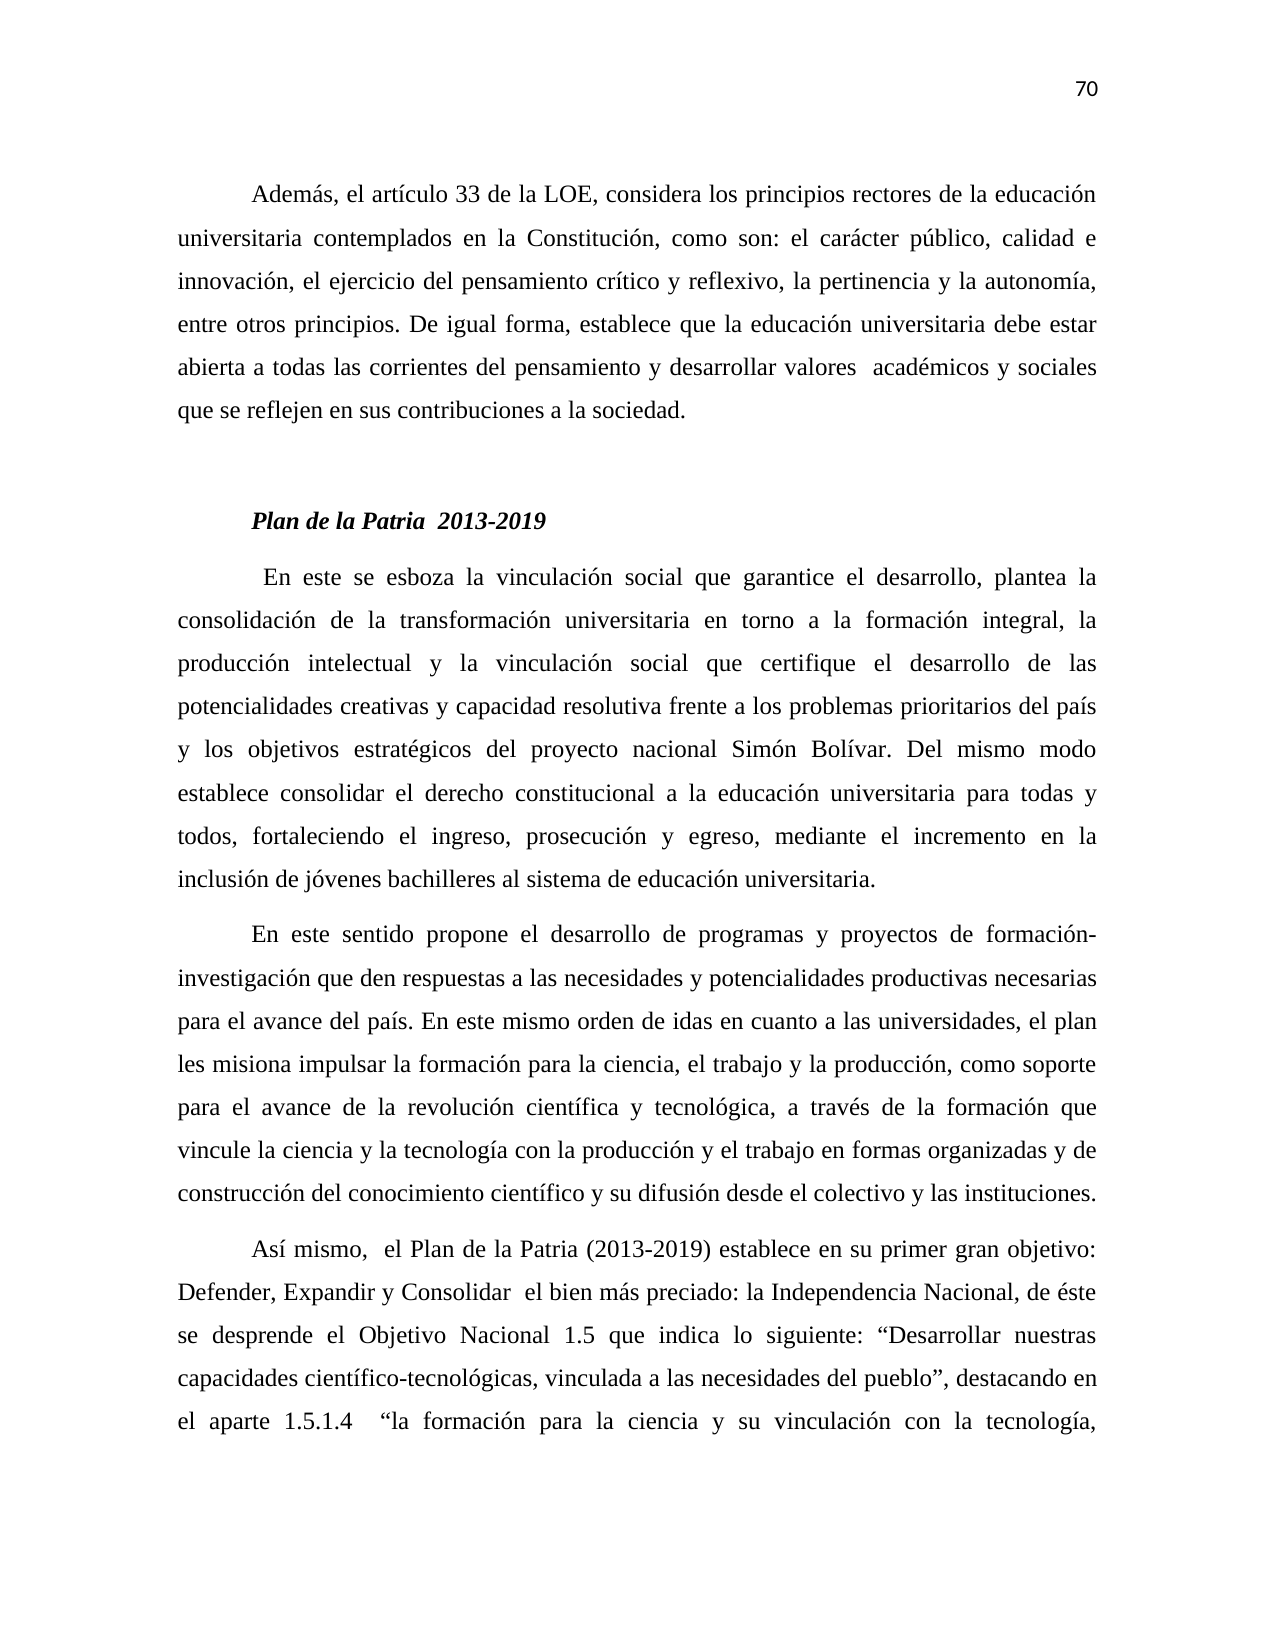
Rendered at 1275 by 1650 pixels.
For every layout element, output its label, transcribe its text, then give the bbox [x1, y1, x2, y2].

text En este sentido propone el desarrollo de programas y proyectos de formación- investigación que den respuestas a las necesidades y potencialidades productivas necesarias para el avance del país. En este mismo orden de idas en cuanto a las universidades, el plan les misiona impulsar la formación para la ciencia, el trabajo y la producción, como soporte para el avance de la revolución científica y tecnológica, a través de la formación que vincule la ciencia y la tecnología con la producción y el trabajo en formas organizadas y de construcción del conocimiento científico y su difusión desde el colectivo y las instituciones. [177, 919, 1098, 1207]
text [177, 1234, 1098, 1435]
text Plan de la Patria 2013-2019 [177, 506, 1098, 535]
text Además, el artículo 33 de la LOE, considera los principios rectores de la educación universitaria contemplados en la Constitución, como son: el carácter público, calidad e innovación, el ejercicio del pensamiento crítico y reflexivo, la pertinencia y la autonomía, entre otros principios. De igual forma, establece que la educación universitaria debe estar abierta a todas las corrientes del pensamiento y desarrollar valores académicos y sociales que se reflejen en sus contribuciones a la sociedad. [177, 179, 1098, 424]
text En este se esboza la vinculación social que garantice el desarrollo, plantea la consolidación de la transformación universitaria en torno a la formación integral, la producción intelectual y la vinculación social que certifique el desarrollo de las potencialidades creativas y capacidad resolutiva frente a los problemas prioritarios del país y los objetivos estratégicos del proyecto nacional Simón Bolívar. Del mismo modo establece consolidar el derecho constitucional a la educación universitaria para todas y todos, fortaleciendo el ingreso, prosecución y egreso, mediante el incremento en la inclusión de jóvenes bachilleres al sistema de educación universitaria. [177, 562, 1098, 893]
